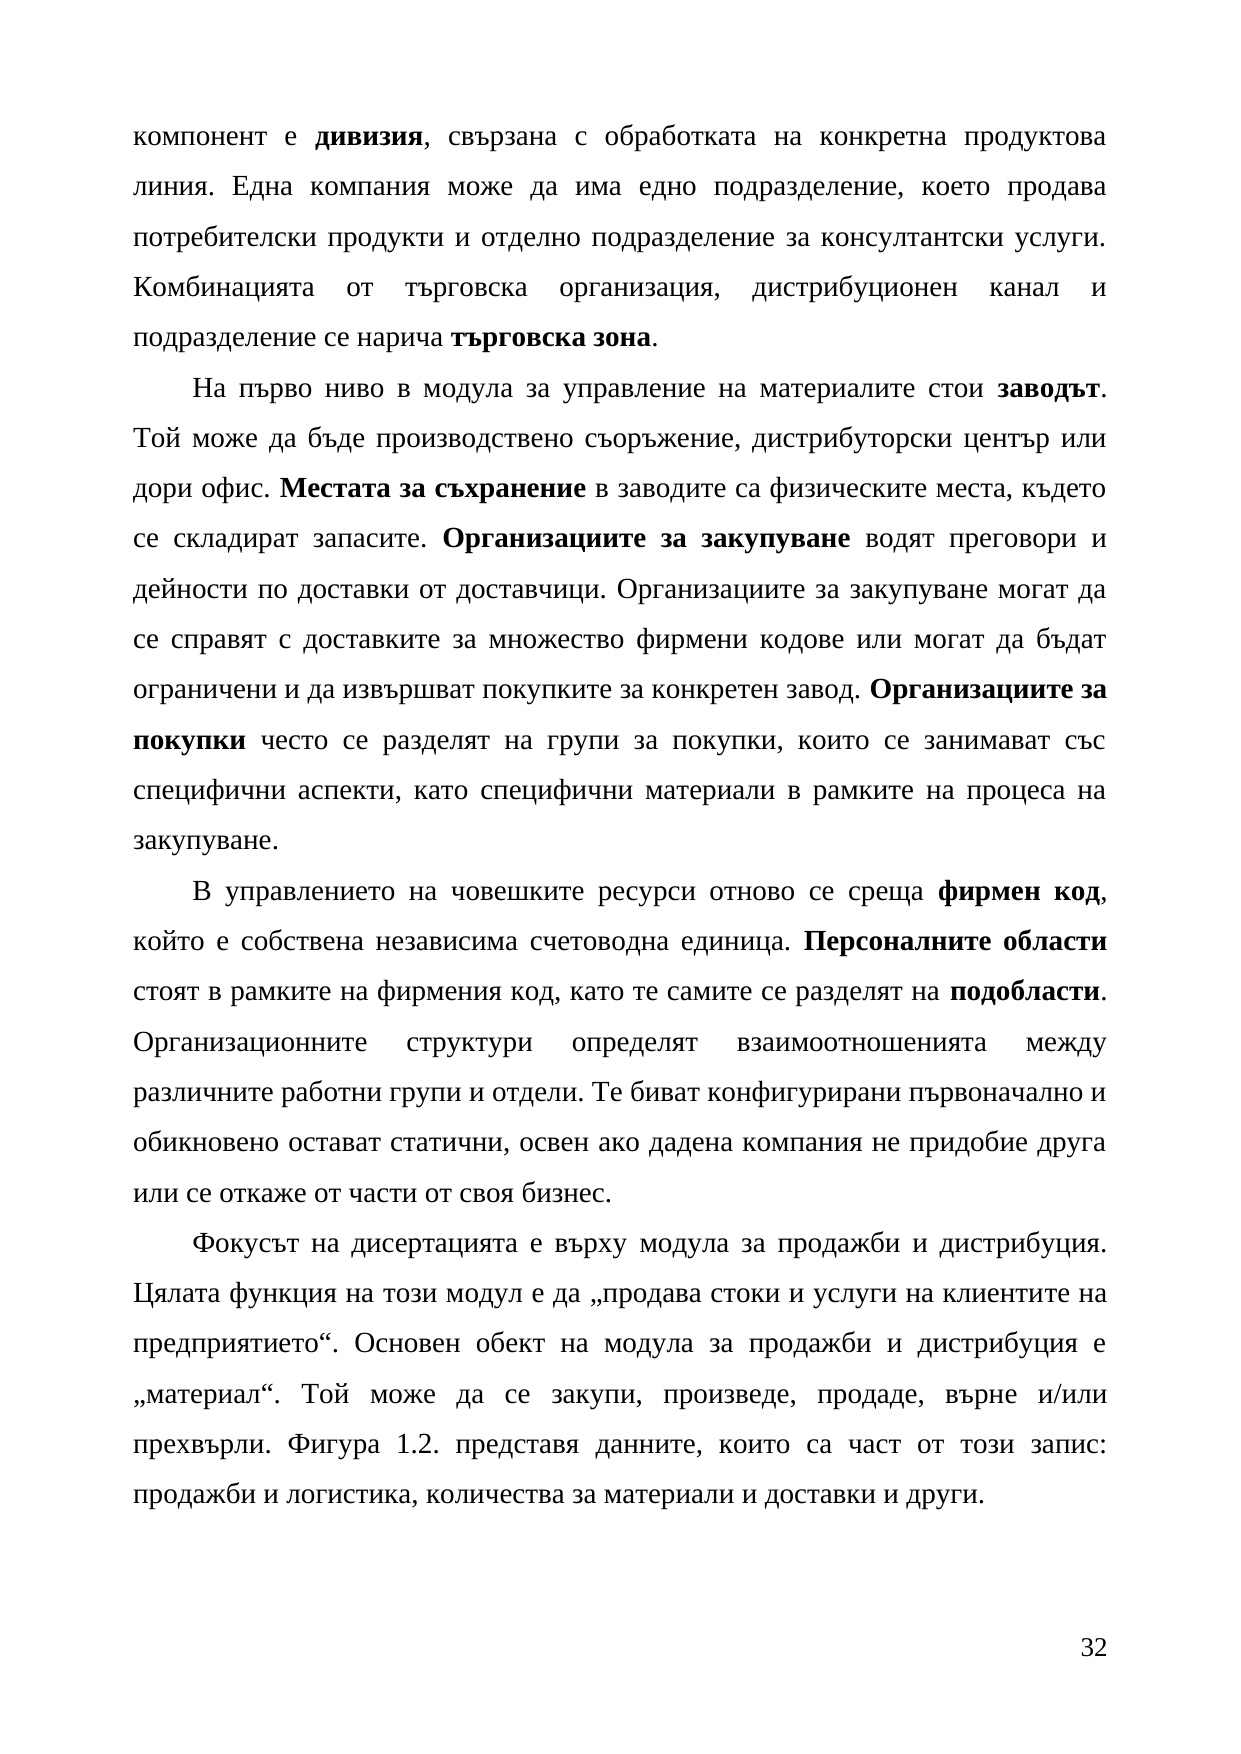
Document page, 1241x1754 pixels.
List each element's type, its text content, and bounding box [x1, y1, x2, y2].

text На първо ниво в модула за управление на материалите стои заводът. Той може да бъде производствено съоръжение, дистрибуторски център или дори офис. Местата за съхранение в заводите са физическите места, където се складират запасите. Организациите за закупуване водят преговори и дейности по доставки от доставчици. Организациите за закупуване могат да се справят с доставките за множество фирмени кодове или могат да бъдат ограничени и да извършват покупките за конкретен завод. Организациите за покупки често се разделят на групи за покупки, които се занимават със специфични аспекти, като специфични материали в рамките на процеса на закупуване. [133, 370, 1107, 856]
text В управлението на човешките ресурси отново се среща фирмен код, който е собствена независима счетоводна единица. Персоналните области стоят в рамките на фирмения код, като те самите се разделят на подобласти. Организационните структури определят взаимоотношенията между различните работни групи и отдели. Те биват конфигурирани първоначално и обикновено остават статични, освен ако дадена компания не придобие друга или се откаже от части от своя бизнес. [133, 873, 1107, 1208]
text Фокусът на дисертацията е върху модула за продажби и дистрибуция. Цялата функция на този модул е да „продава стоки и услуги на клиентите на предприятието“. Основен обект на модула за продажби и дистрибуция е „материал“. Той може да се закупи, произведе, продаде, върне и/или прехвърли. Фигура 1.2. представя данните, които са част от този запис: продажби и логистика, количества за материали и доставки и други. [133, 1225, 1107, 1510]
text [133, 118, 1107, 353]
